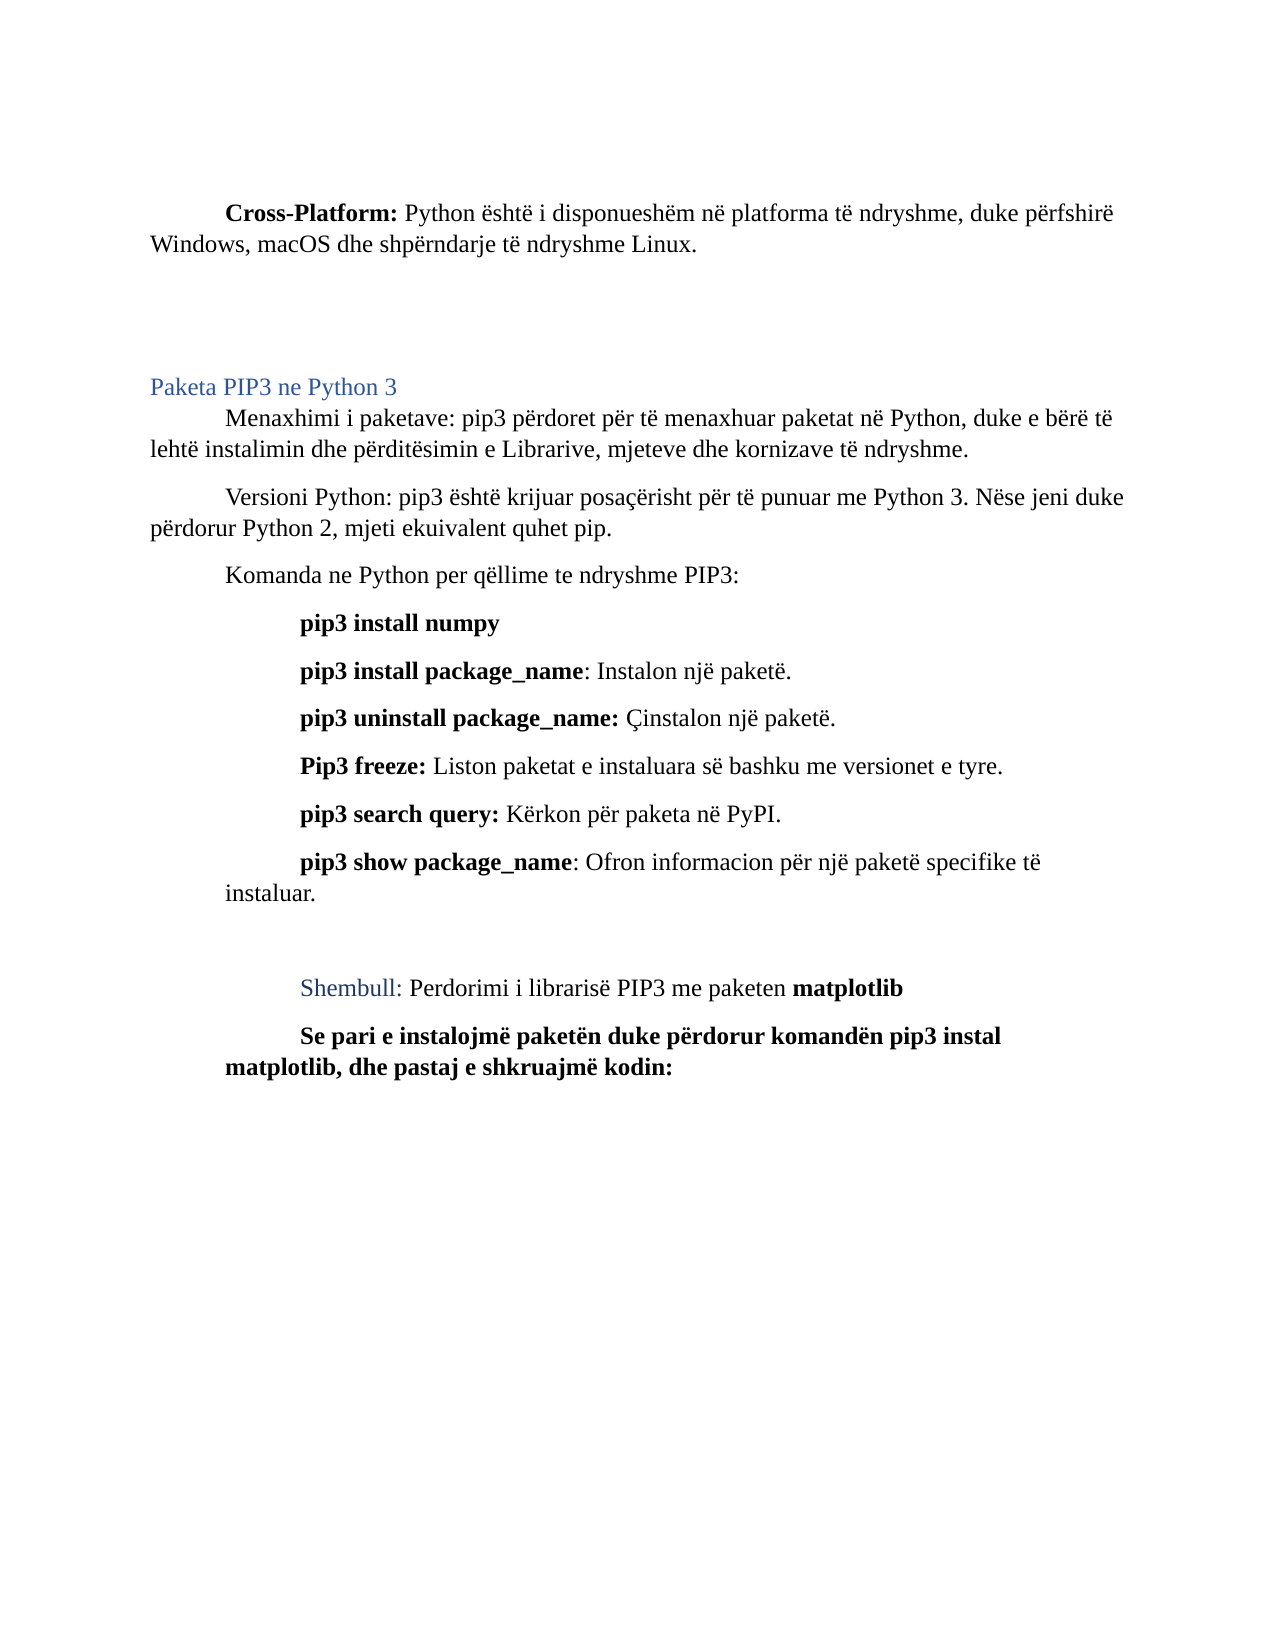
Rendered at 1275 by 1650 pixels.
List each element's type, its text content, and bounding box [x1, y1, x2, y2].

text pip3 install package_name: Instalon një paketë. [225, 656, 1125, 684]
text Shembull: Perdorimi i librarisë PIP3 me paketen matplotlib [225, 973, 1125, 1002]
text Pip3 freeze: Liston paketat e instaluara së bashku me versionet e tyre. [225, 751, 1125, 780]
text pip3 uninstall package_name: Çinstalon një paketë. [225, 703, 1125, 732]
text Komanda ne Python per qëllime te ndryshme PIP3: [150, 560, 1125, 589]
text Se pari e instalojmë paketën duke përdorur komandën pip3 instal matplotlib, dhe pastaj e shkruajmë kodin: [225, 1021, 1125, 1081]
text pip3 show package_name: Ofron informacion për një paketë specifike të instaluar. [225, 847, 1125, 906]
text pip3 search query: Kërkon për paketa në PyPI. [225, 799, 1125, 828]
text Versioni Python: pip3 është krijuar posaçërisht për të punuar me Python 3. Nëse jeni duke përdorur Python 2, mjeti ekuivalent quhet pip. [150, 482, 1125, 541]
text pip3 install numpy [225, 608, 1125, 637]
text Cross-Platform: Python është i disponueshëm në platforma të ndryshme, duke përfshirë Windows, macOS dhe shpërndarje të ndryshme Linux. [150, 198, 1125, 257]
subtitle Paketa PIP3 ne Python 3 [150, 372, 1125, 401]
text Menaxhimi i paketave: pip3 përdoret për të menaxhuar paketat në Python, duke e bërë të lehtë instalimin dhe përditësimin e Librarive, mjeteve dhe kornizave të ndryshme. [150, 403, 1125, 463]
